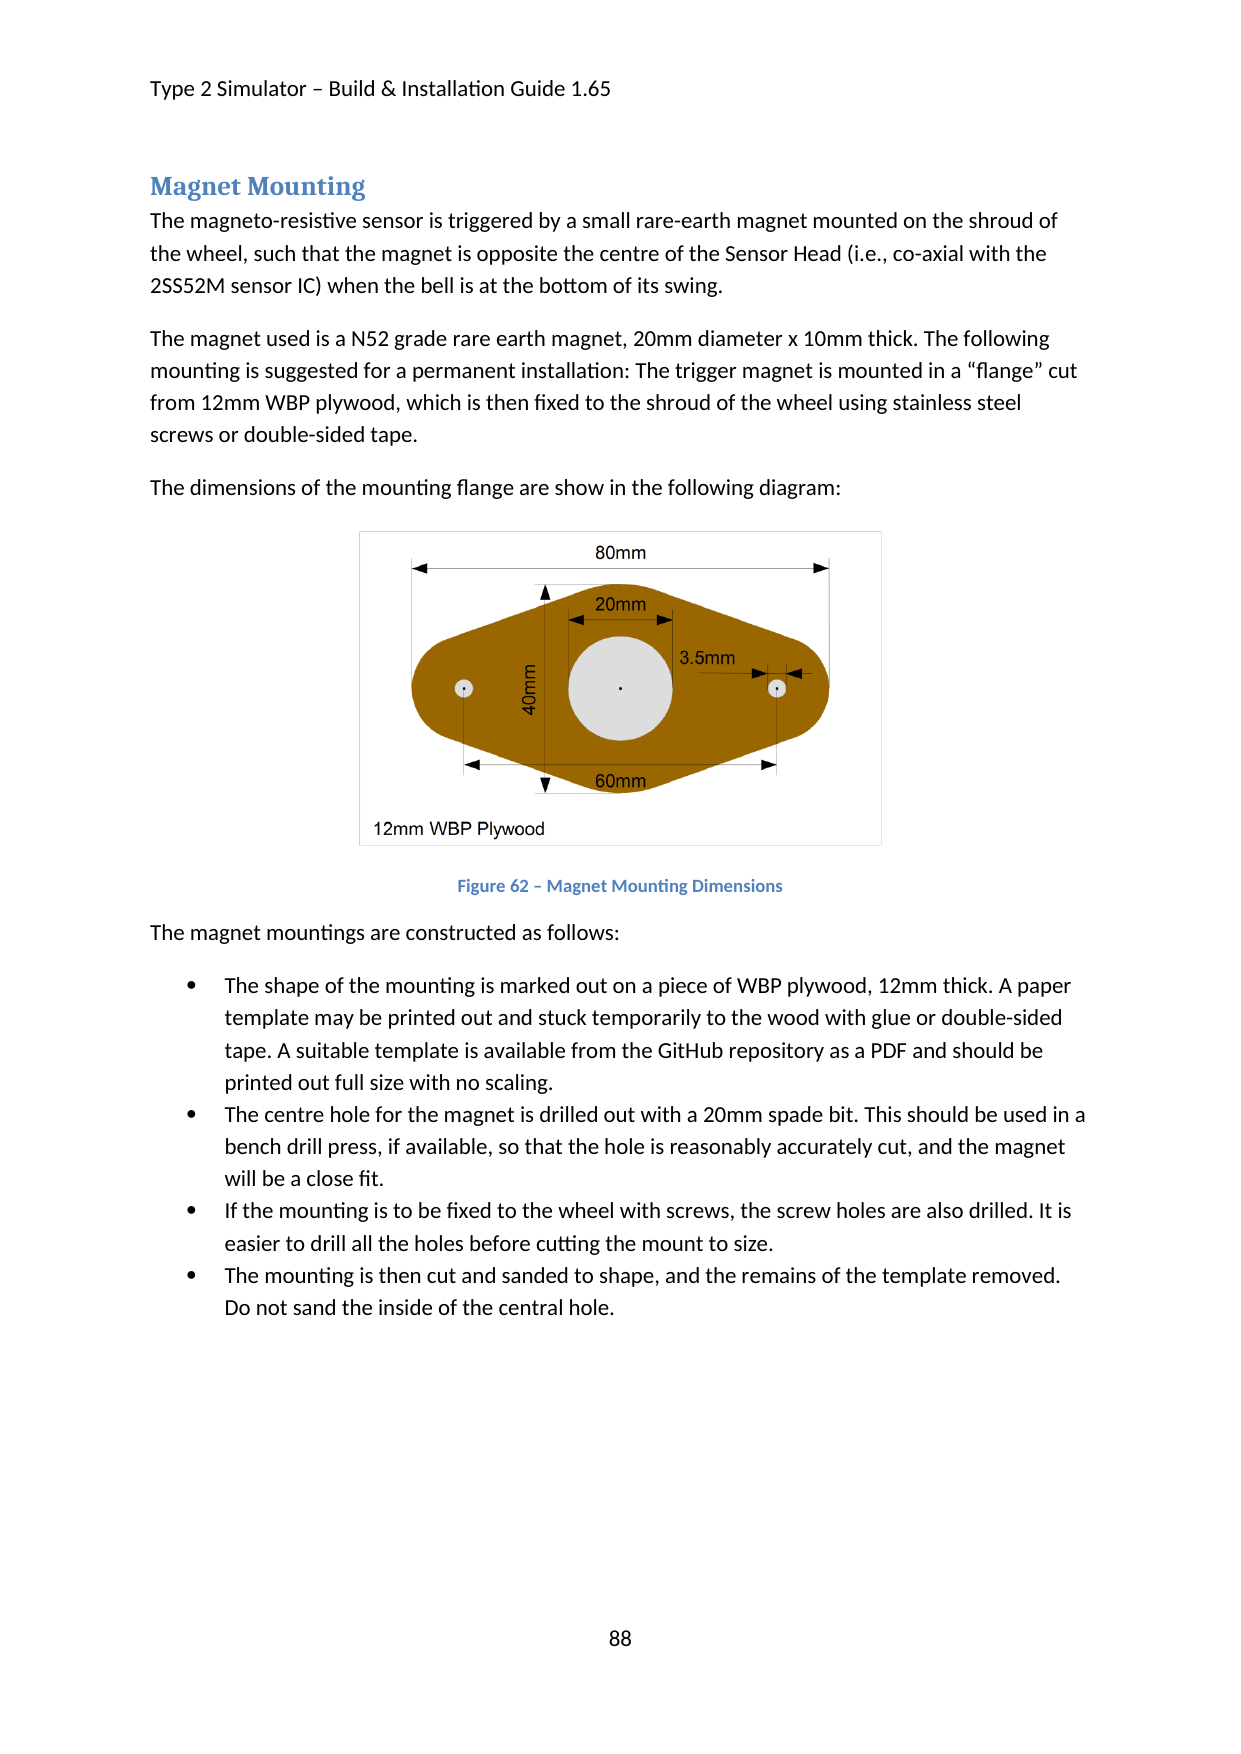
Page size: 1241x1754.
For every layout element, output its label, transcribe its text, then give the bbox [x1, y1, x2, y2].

text The dimensions of the mounting flange are show in the following diagram: [150, 473, 1090, 502]
text The magnet used is a N52 grade rare earth magnet, 20mm diameter x 10mm thick. The following mounting is suggested for a permanent installation: The trigger magnet is mounted in a “flange” cut from 12mm WBP plywood, which is then fixed to the shroud of the wheel using stainless steel screws or double-sided tape. [150, 324, 1090, 448]
list The centre hole for the magnet is drilled out with a 20mm spade bit. This should be used in a bench drill press, if available, so that the hole is reasonably accurately cut, and the magnet will be a close fit. [187, 1100, 1090, 1192]
picture [354, 526, 886, 850]
list The mounting is then cut and sanded to shape, and the remains of the template removed. Do not sand the inside of the central hole. [187, 1261, 1090, 1321]
text Figure – Magnet Mounting Dimensions [150, 874, 1090, 897]
text The magnet mountings are constructed as follows: [150, 918, 1090, 946]
text The magneto-resistive sensor is triggered by a small rare-earth magnet mounted on the shroud of the wheel, such that the magnet is opposite the centre of the Sensor Head (i.e., co-axial with the 2SS52M sensor IC) when the bell is at the bottom of its swing. [150, 207, 1090, 299]
list The shape of the mounting is marked out on a piece of WBP plywood, 12mm thick. A paper template may be printed out and stuck temporarily to the wood with glue or double-sided tape. A suitable template is available from the GitHub repository as a PDF and should be printed out full size with no scaling. [187, 971, 1090, 1096]
list If the mounting is to be fixed to the wheel with screws, the screw holes are also drilled. It is easier to drill all the holes before cutting the mount to size. [187, 1197, 1090, 1257]
subtitle Magnet Mounting [150, 171, 1090, 202]
